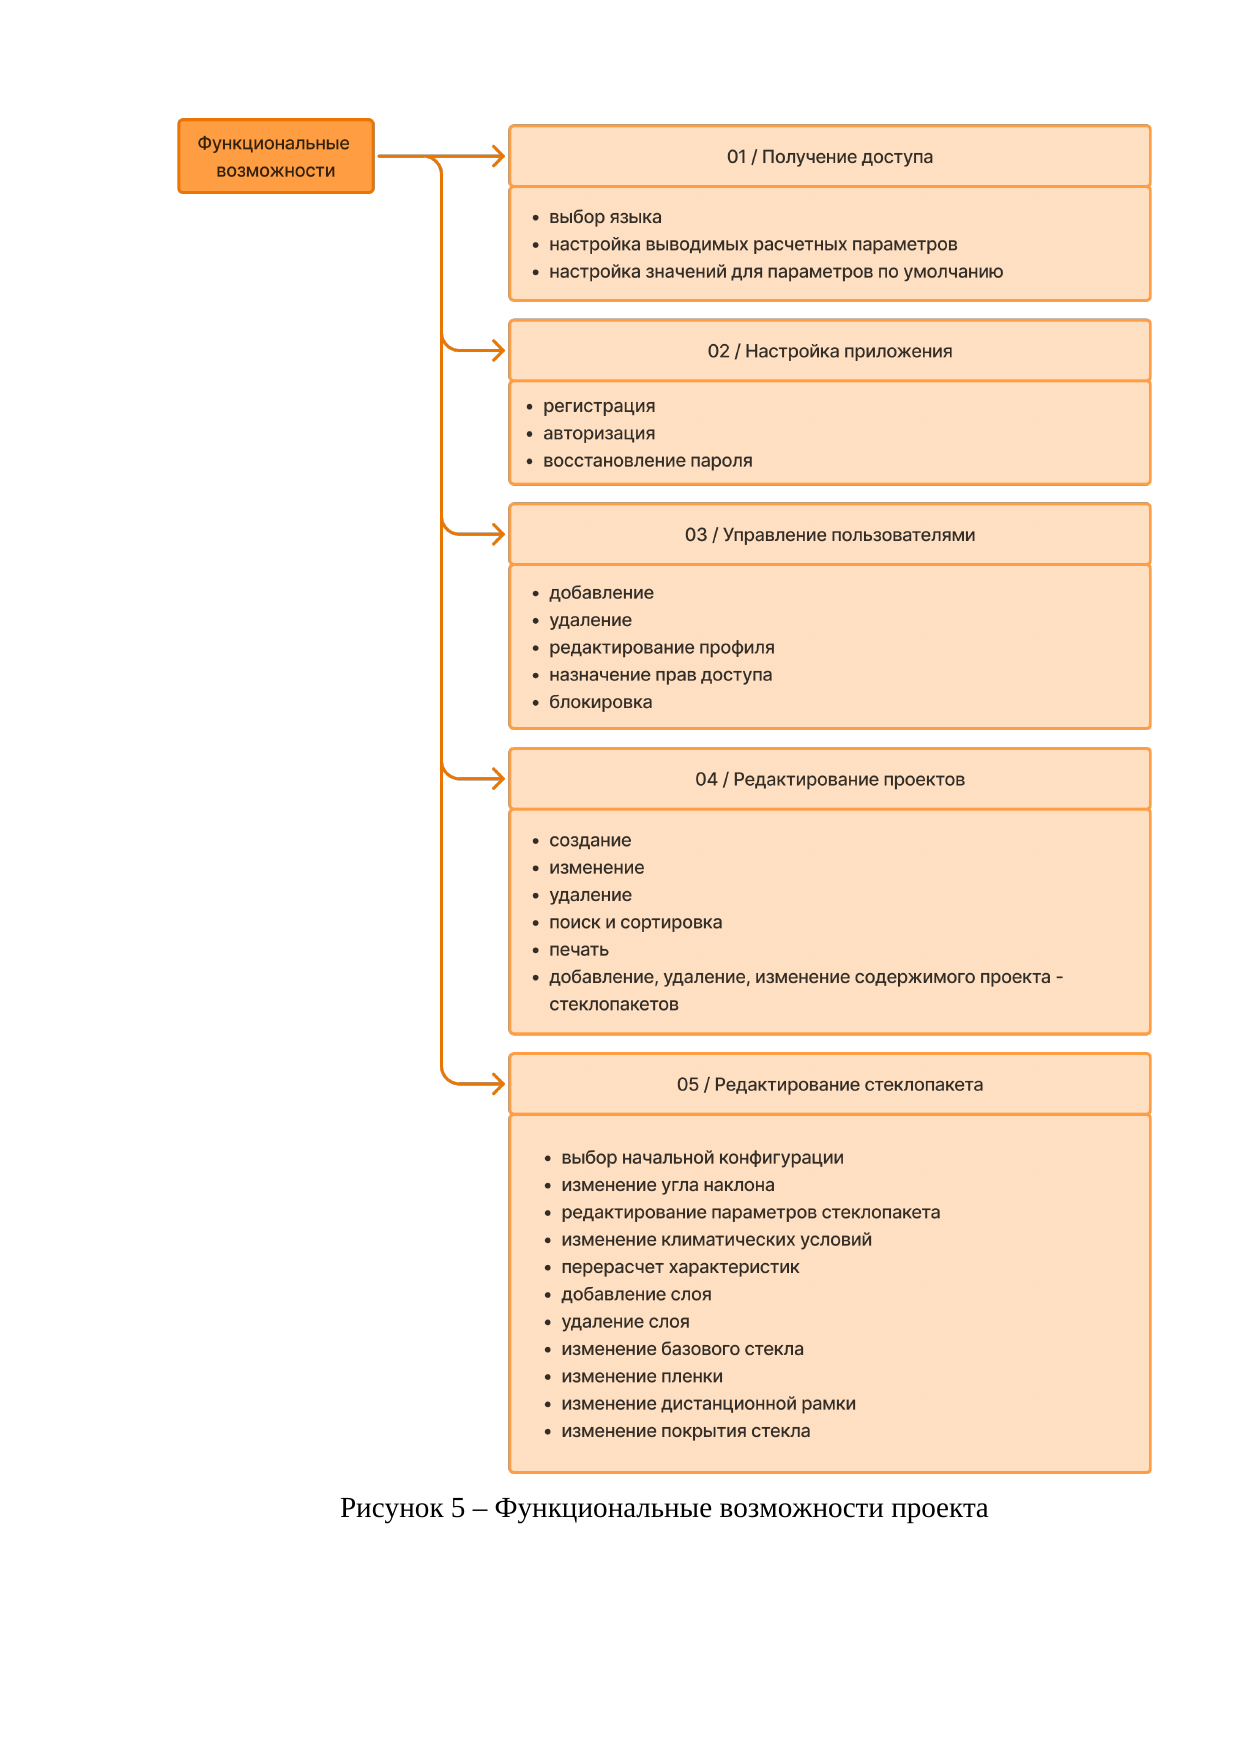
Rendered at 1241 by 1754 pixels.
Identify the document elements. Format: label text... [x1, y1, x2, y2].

picture [177, 118, 1152, 1474]
text Рисунок 5 – Функциональные возможности проекта [177, 1490, 1152, 1524]
